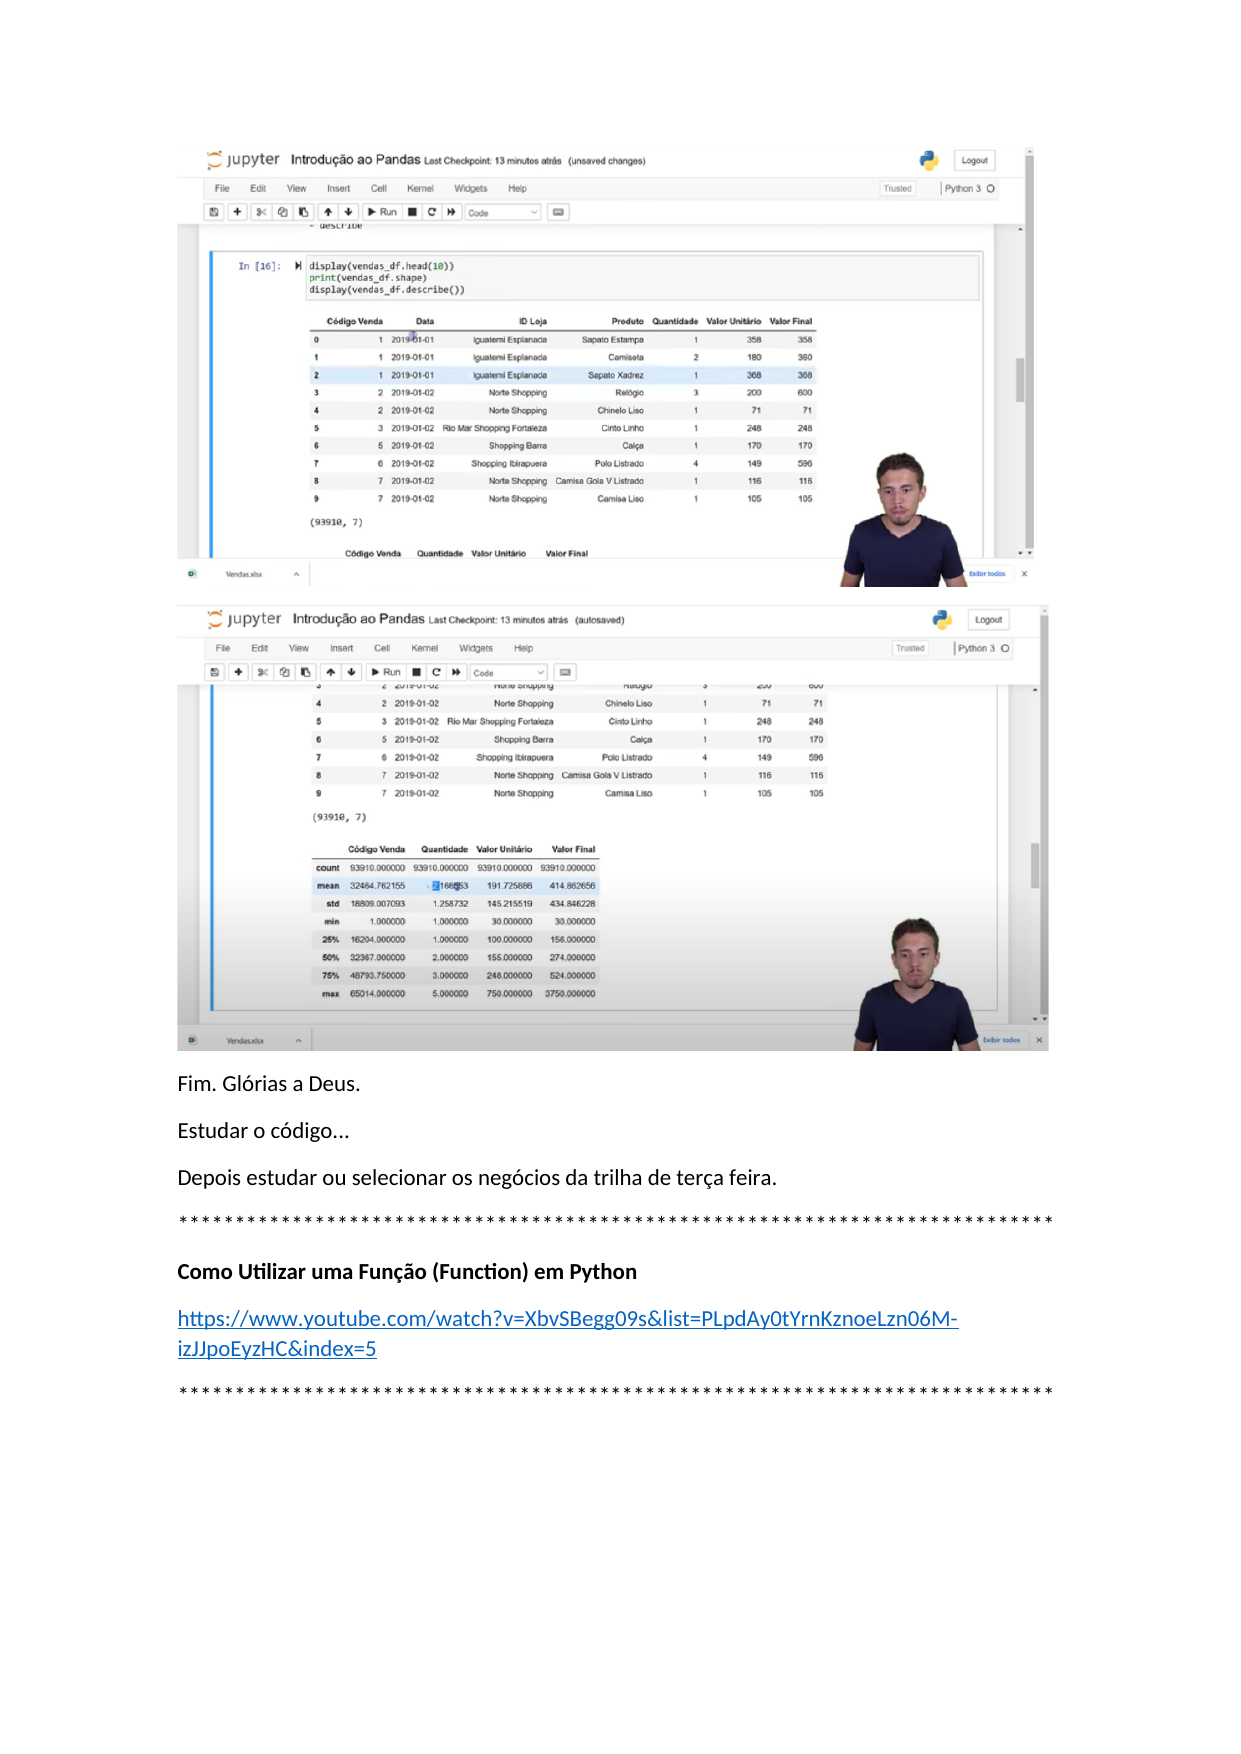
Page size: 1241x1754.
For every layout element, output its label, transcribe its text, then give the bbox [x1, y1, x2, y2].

text Fim. Glórias a Deus. [177, 1069, 1063, 1097]
text ***************************************************************************** [177, 1381, 1063, 1409]
text ***************************************************************************** [177, 1210, 1063, 1238]
text Estudar o código... [177, 1116, 1063, 1144]
text Como Utilizar uma Função (Function) em Python [177, 1257, 1063, 1285]
text Depois estudar ou selecionar os negócios da trilha de terça feira. [177, 1163, 1063, 1191]
picture [177, 605, 1049, 1051]
picture [177, 147, 1034, 587]
text https://www.youtube.com/watch?v=XbvSBegg09s&list=PLpdAy0tYrnKznoeLzn06M-izJJpoEyzHC&index=5 [177, 1304, 1063, 1362]
